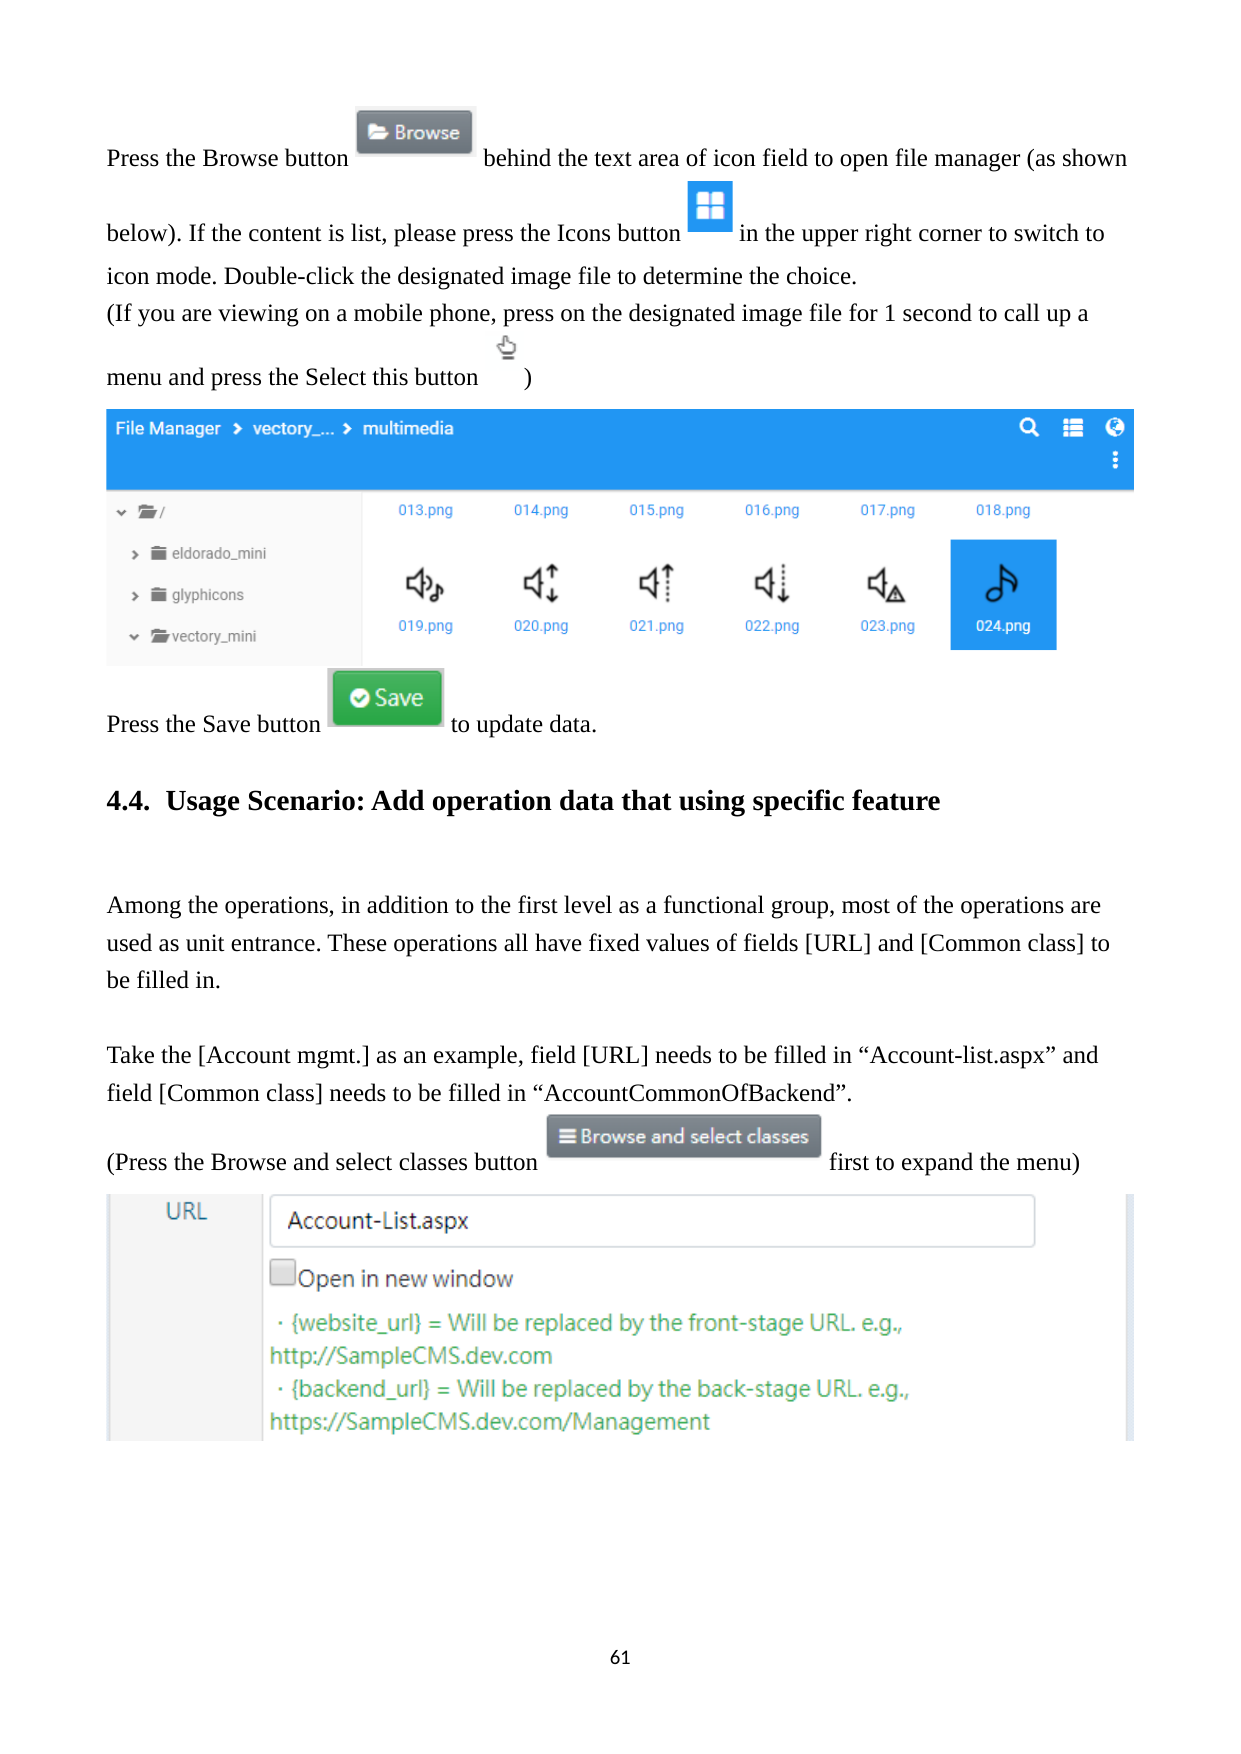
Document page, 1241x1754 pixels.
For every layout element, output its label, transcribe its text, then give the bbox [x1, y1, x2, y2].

picture [484, 331, 524, 371]
text Press the Browse button behind the text area of icon field to open file manager (as shown below). If the content is list, please press the Icons button in the upper right corner to switch to icon mode. Double-click the designated image file to determine the choice. [106, 106, 1134, 294]
picture [106, 1194, 1134, 1441]
picture [355, 106, 477, 157]
text Take the [Account mgmt.] as an example, field [URL] needs to be filled in “Account-list.aspx” and field [Common class] needs to be filled in “AccountCommonOfBackend”. [106, 1036, 1134, 1111]
picture [106, 409, 1134, 666]
text (Press the Browse and select classes button first to expand the menu) [106, 1111, 1134, 1186]
picture [327, 668, 445, 727]
picture [544, 1111, 823, 1161]
picture [687, 181, 733, 232]
text Among the operations, in addition to the first level as a functional group, most of the operations are used as unit entrance. These operations all have fixed values of fields [URL] and [Common class] to be filled in. [106, 886, 1134, 998]
subtitle Usage Scenario: Add operation data that using specific feature [106, 781, 1134, 819]
text (If you are viewing on a mobile phone, press on the designated image file for 1 second to call up a menu and press the Select this button ) [106, 294, 1134, 406]
text Press the Save button to update data. [106, 669, 1134, 744]
